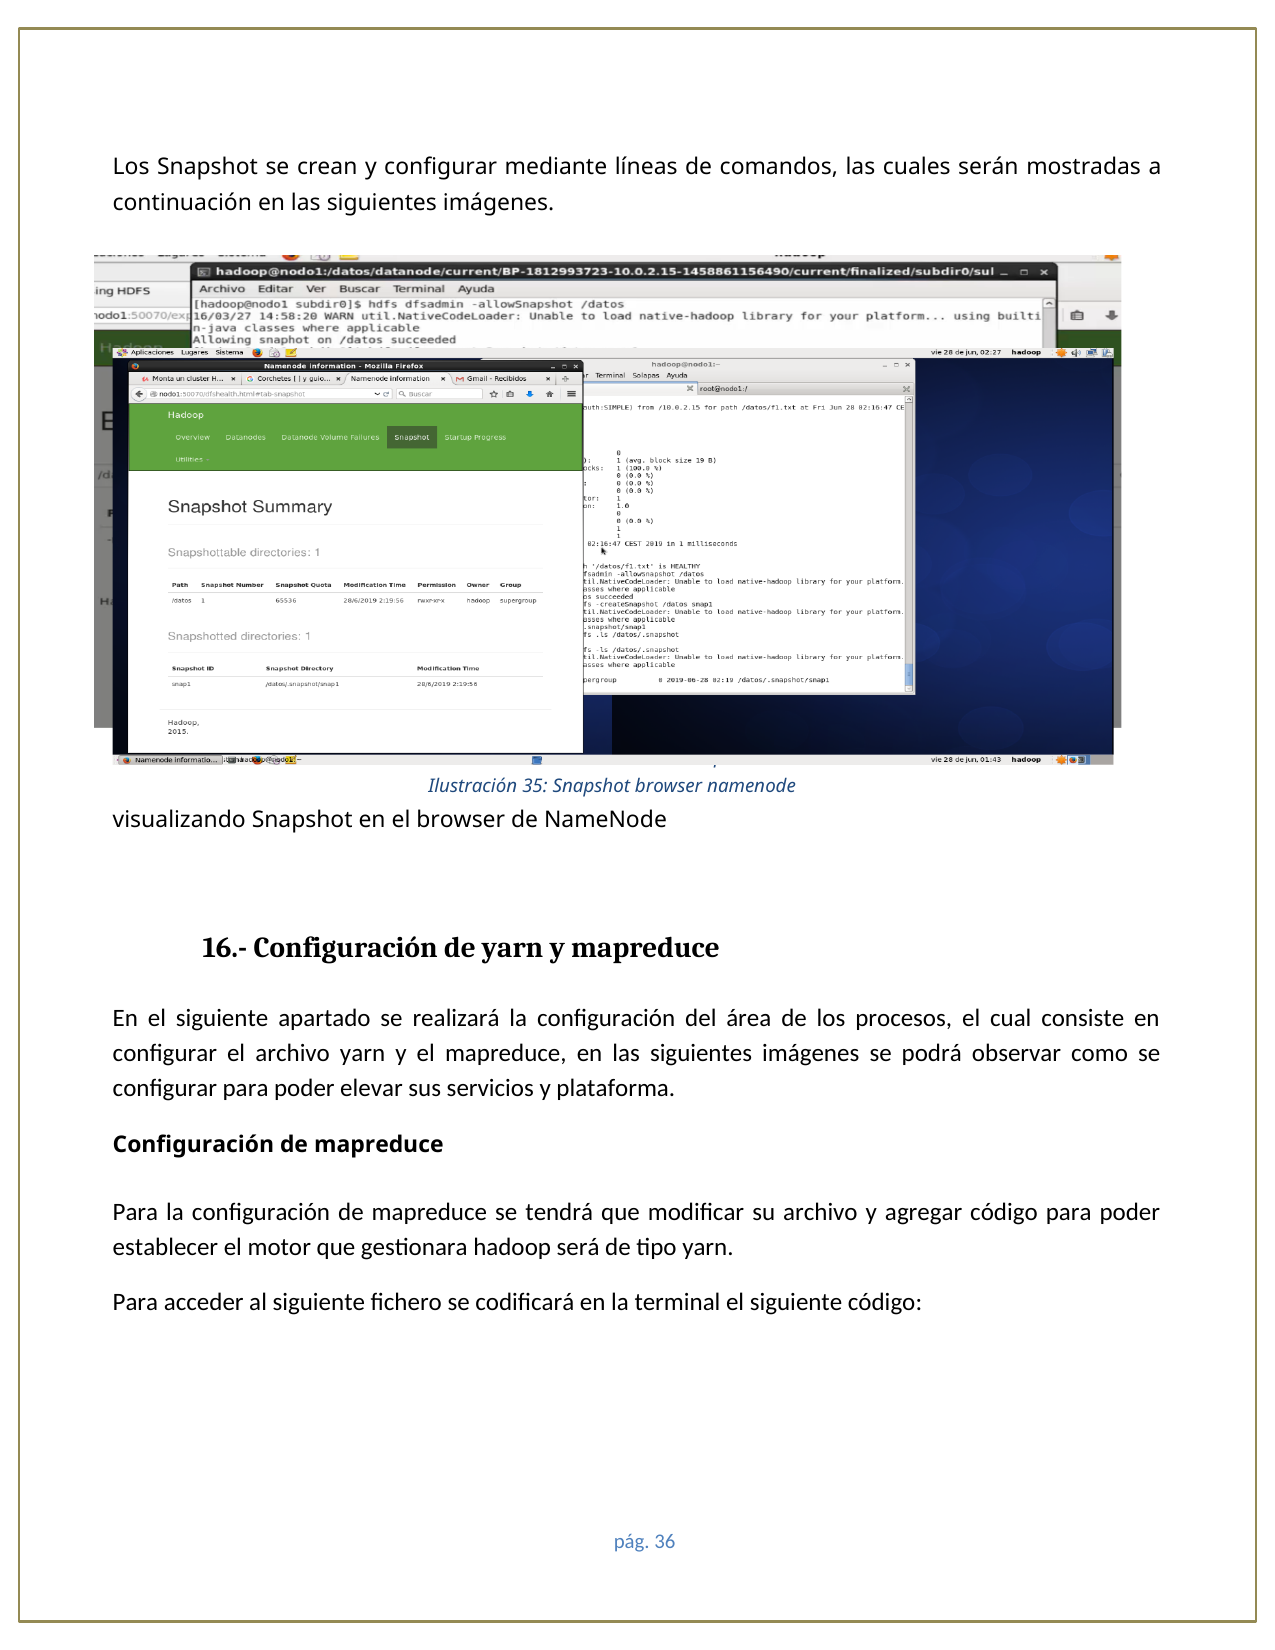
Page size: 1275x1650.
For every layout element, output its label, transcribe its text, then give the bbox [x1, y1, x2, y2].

text Los Snapshot se crean y configurar mediante líneas de comandos, las cuales serán mostradas a continuación en las siguientes imágenes. [112, 150, 1162, 217]
text Configuración de mapreduce [112, 1128, 1162, 1159]
text Para acceder al siguiente fichero se codificará en la terminal el siguiente código: [112, 1287, 1162, 1317]
text En el siguiente apartado se realizará la configuración del área de los procesos, el cual consiste en configurar el archivo yarn y el mapreduce, en las siguientes imágenes se podrá observar como se configurar para poder elevar sus servicios y plataforma. [112, 1002, 1162, 1103]
subtitle 16.- Configuración de yarn y mapreduce [202, 931, 1162, 964]
picture [94, 255, 1122, 765]
text Para la configuración de mapreduce se tendrá que modificar su archivo y agregar código para poder establecer el motor que gestionara hadoop será de tipo yarn. [112, 1196, 1162, 1261]
